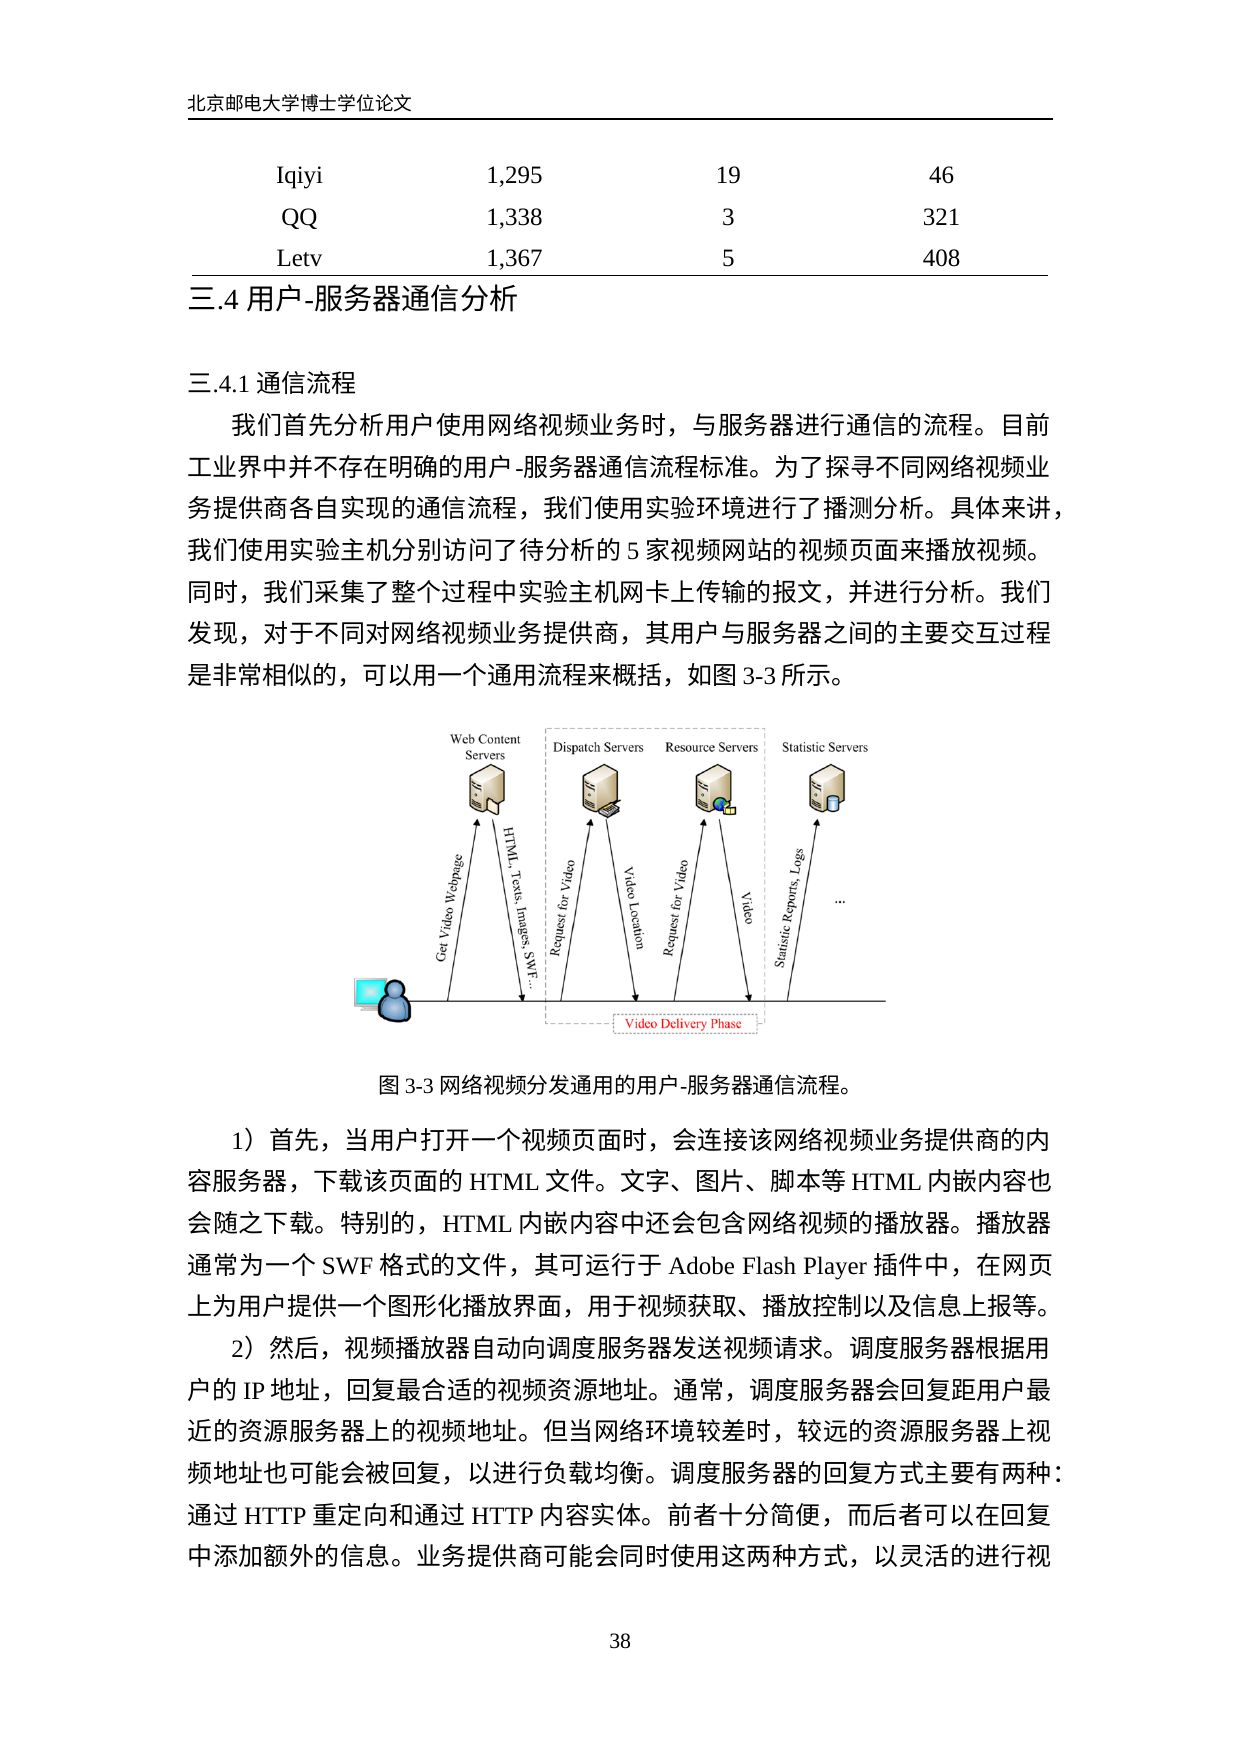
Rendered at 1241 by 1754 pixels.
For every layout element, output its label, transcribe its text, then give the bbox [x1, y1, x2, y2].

text 用户-服务器通信分析 [187, 276, 1053, 318]
table_cell QQ [192, 192, 407, 233]
text 我们首先分析用户使用网络视频业务时，与服务器进行通信的流程。目前工业界中并不存在明确的用户-服务器通信流程标准。为了探寻不同网络视频业务提供商各自实现的通信流程，我们使用实验环境进行了播测分析。具体来讲，我们使用实验主机分别访问了待分析的5家视频网站的视频页面来播放视频。同时，我们采集了整个过程中实验主机网卡上传输的报文，并进行分析。我们发现，对于不同对网络视频业务提供商，其用户与服务器之间的主要交互过程是非常相似的，可以用一个通用流程来概括，如图3-3所示。 [187, 401, 1053, 693]
table_cell 46 [835, 150, 1048, 192]
table_cell 19 [621, 150, 834, 192]
text 1）首先，当用户打开一个视频页面时，会连接该网络视频业务提供商的内容服务器，下载该页面的HTML文件。文字、图片、脚本等HTML内嵌内容也会随之下载。特别的，HTML内嵌内容中还会包含网络视频的播放器。播放器通常为一个SWF格式的文件，其可运行于Adobe Flash Player插件中，在网页上为用户提供一个图形化播放界面，用于视频获取、播放控制以及信息上报等。 [187, 1116, 1053, 1324]
table_cell 1,295 [407, 150, 621, 192]
table_cell 3 [621, 192, 834, 233]
table_cell 5 [621, 233, 834, 275]
table_cell 321 [835, 192, 1048, 233]
table_cell Letv [192, 233, 407, 275]
table_cell 1,367 [407, 233, 621, 275]
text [187, 1324, 1053, 1574]
text 图3-3 网络视频分发通用的用户-服务器通信流程。 [187, 1068, 1053, 1100]
table_cell 408 [835, 233, 1048, 275]
picture [354, 692, 886, 1069]
text 通信流程 [187, 359, 1053, 401]
table_cell Iqiyi [192, 150, 407, 192]
table_cell 1,338 [407, 192, 621, 233]
